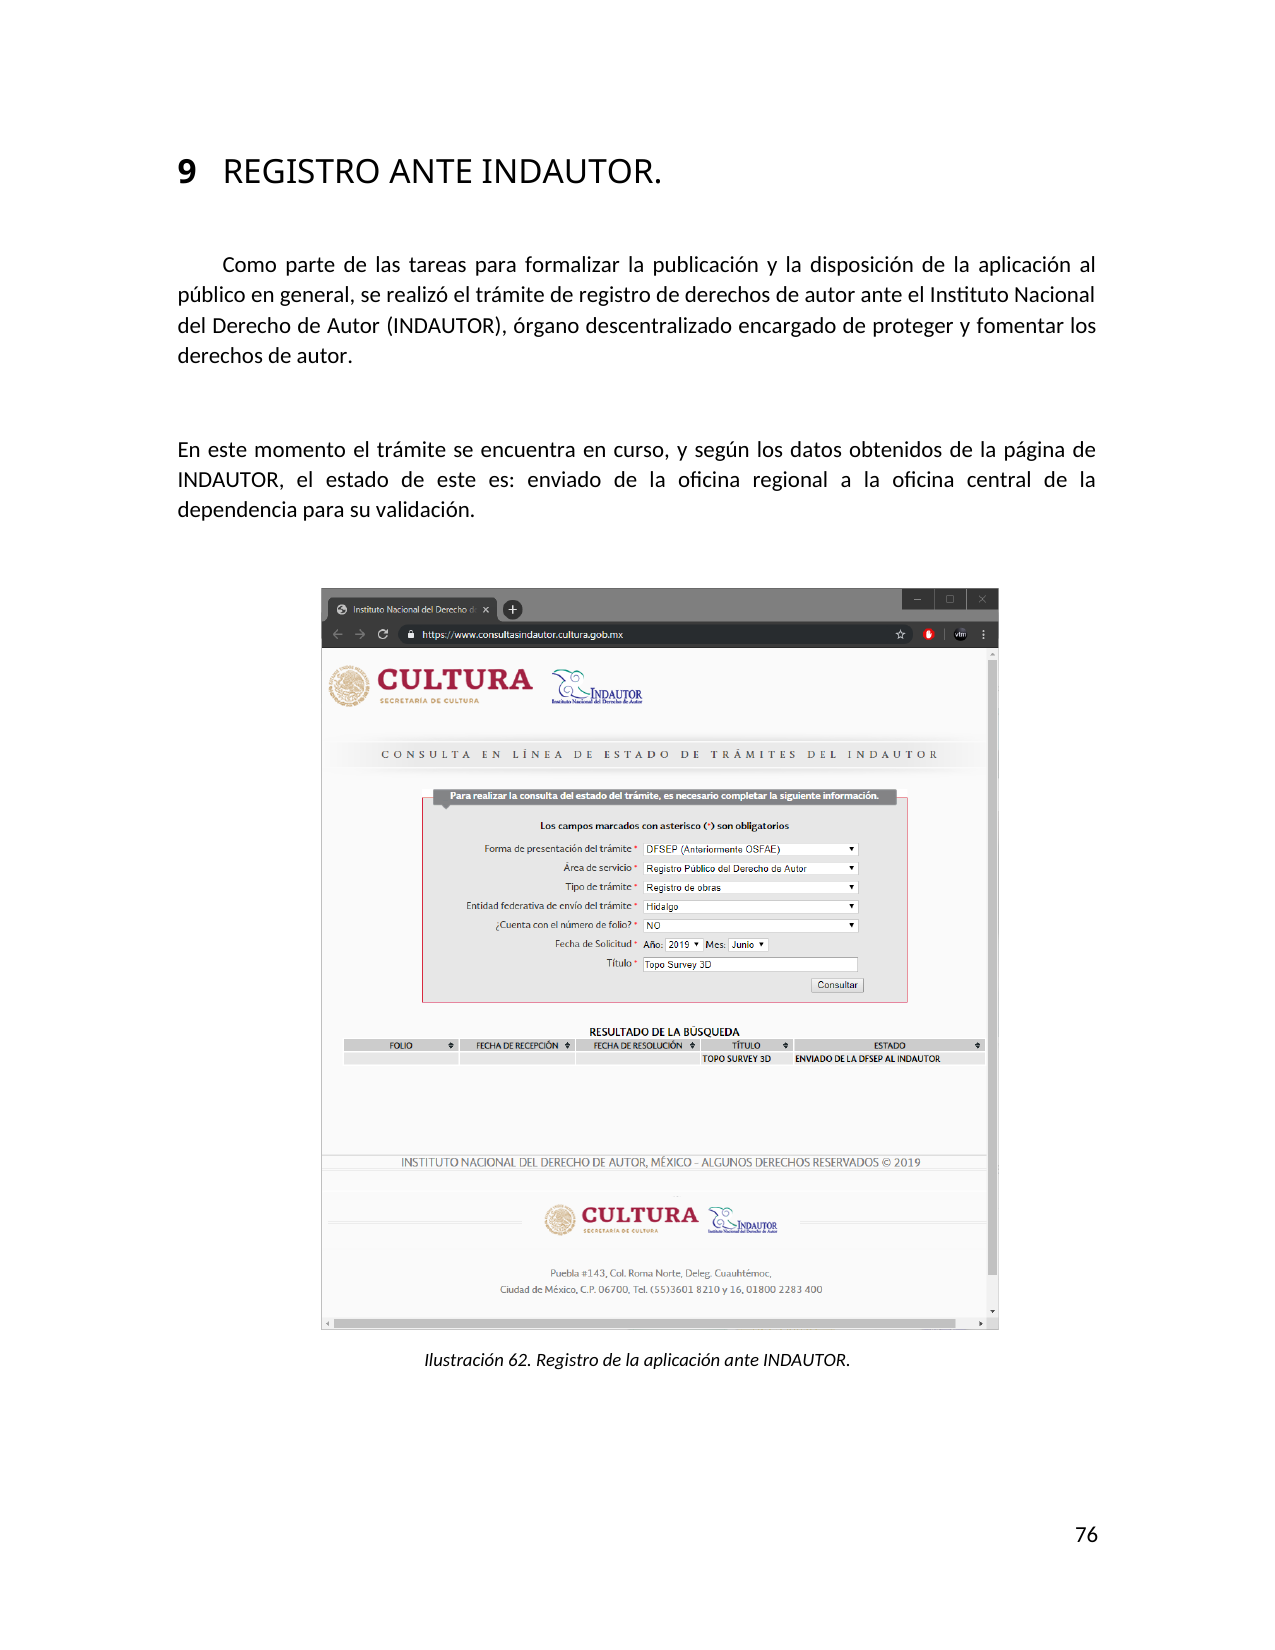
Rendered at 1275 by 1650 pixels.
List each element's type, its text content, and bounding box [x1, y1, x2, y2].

text Como parte de las tareas para formalizar la publicación y la disposición de la aplicación al público en general, se realizó el trámite de registro de derechos de autor ante el Instituto Nacional del Derecho de Autor (INDAUTOR), órgano descentralizado encargado de proteger y fomentar los derechos de autor. [177, 250, 1098, 369]
subtitle REGISTRO ANTE INDAUTOR. [177, 148, 1098, 193]
picture [321, 588, 999, 1330]
text En este momento el trámite se encuentra en curso, y según los datos obtenidos de la página de INDAUTOR, el estado de este es: enviado de la oficina regional a la oficina central de la dependencia para su validación. [177, 435, 1098, 523]
